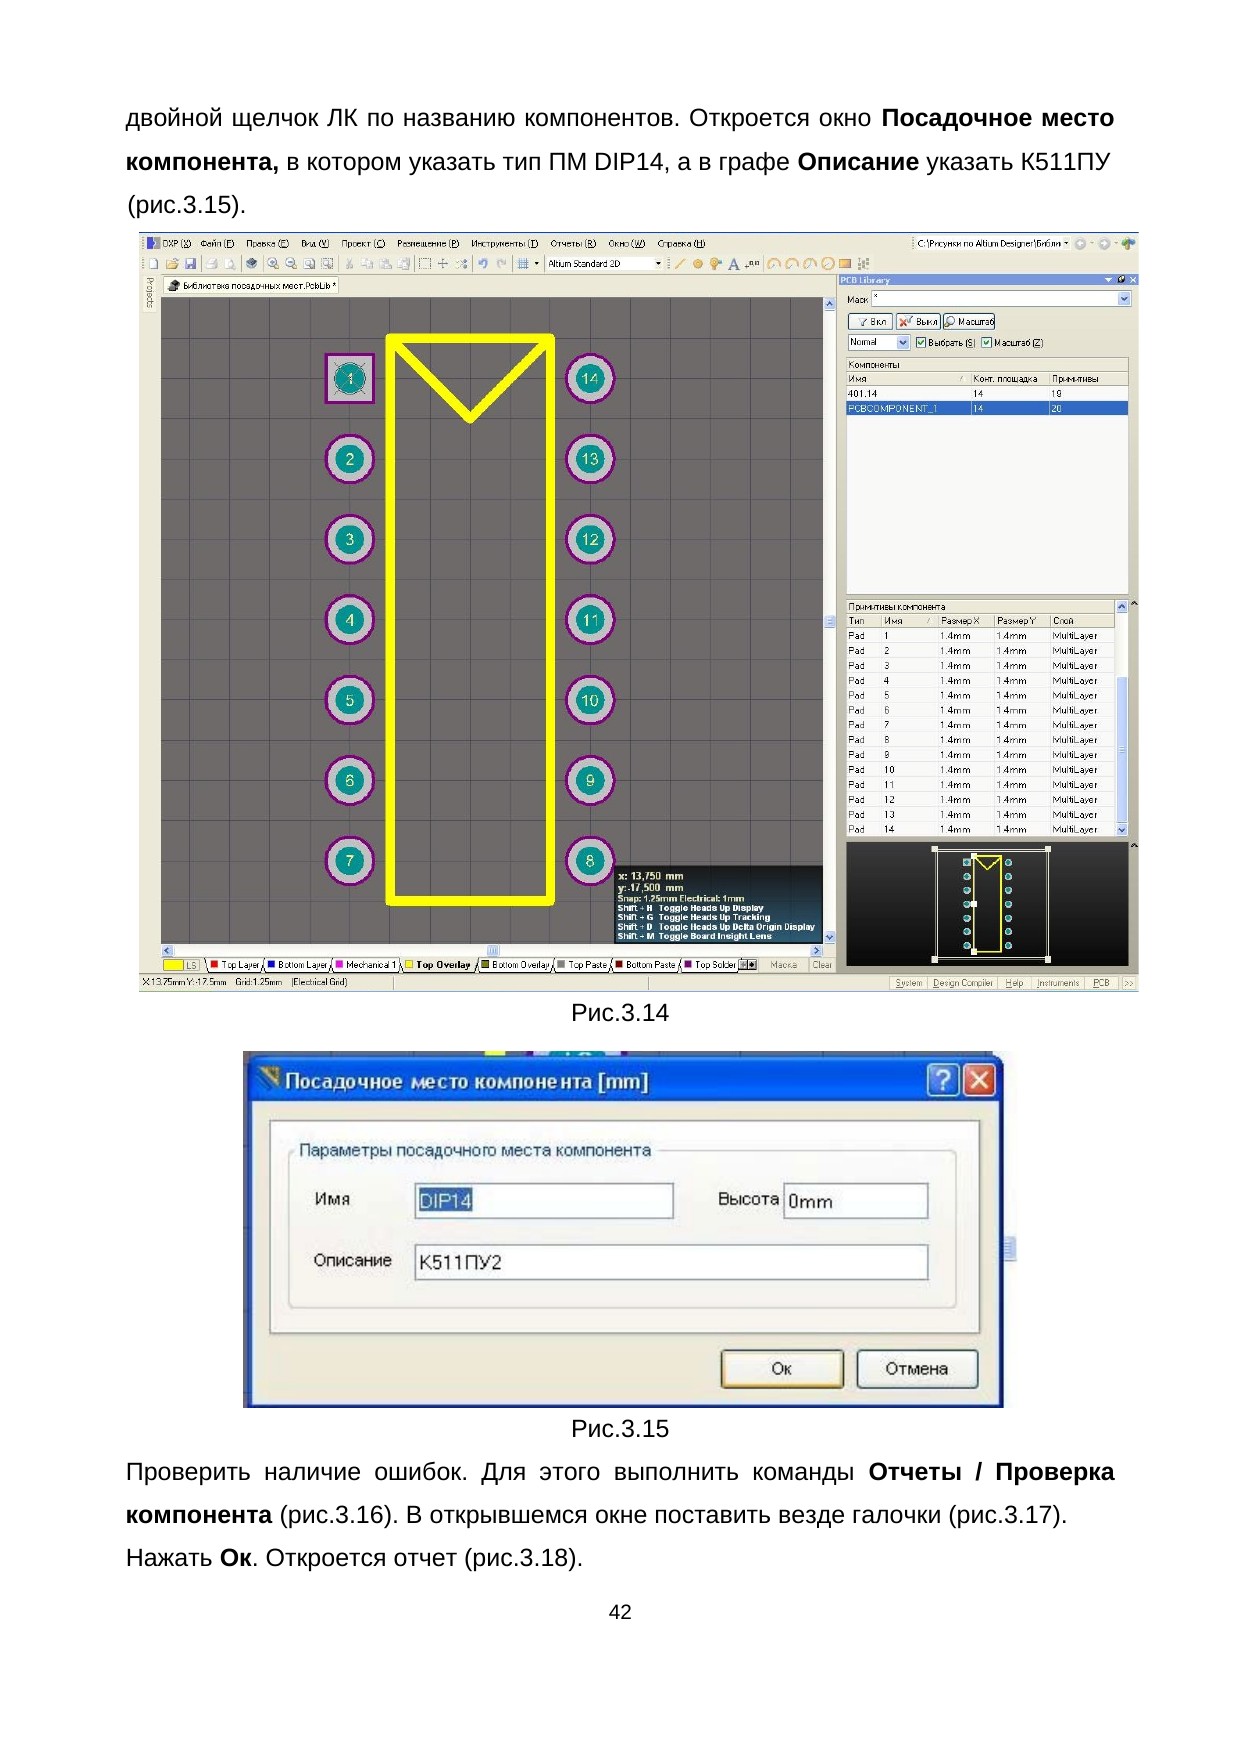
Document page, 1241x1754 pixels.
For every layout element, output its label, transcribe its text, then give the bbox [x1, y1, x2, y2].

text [125, 103, 1115, 175]
text (рис.3.15). [127, 190, 1169, 219]
text Рис.3.14 [146, 998, 1094, 1026]
text Рис.3.15 [146, 1414, 1094, 1442]
text Нажать Ок. Откроется отчет (рис.3.18). [125, 1543, 1115, 1572]
text Проверить наличие ошибок. Для этого выполнить команды Отчеты / Проверка компонента (рис.3.16). В открывшемся окне поставить везде галочки (рис.3.17). [125, 1456, 1115, 1528]
picture [243, 1051, 1018, 1408]
picture [139, 232, 1139, 992]
